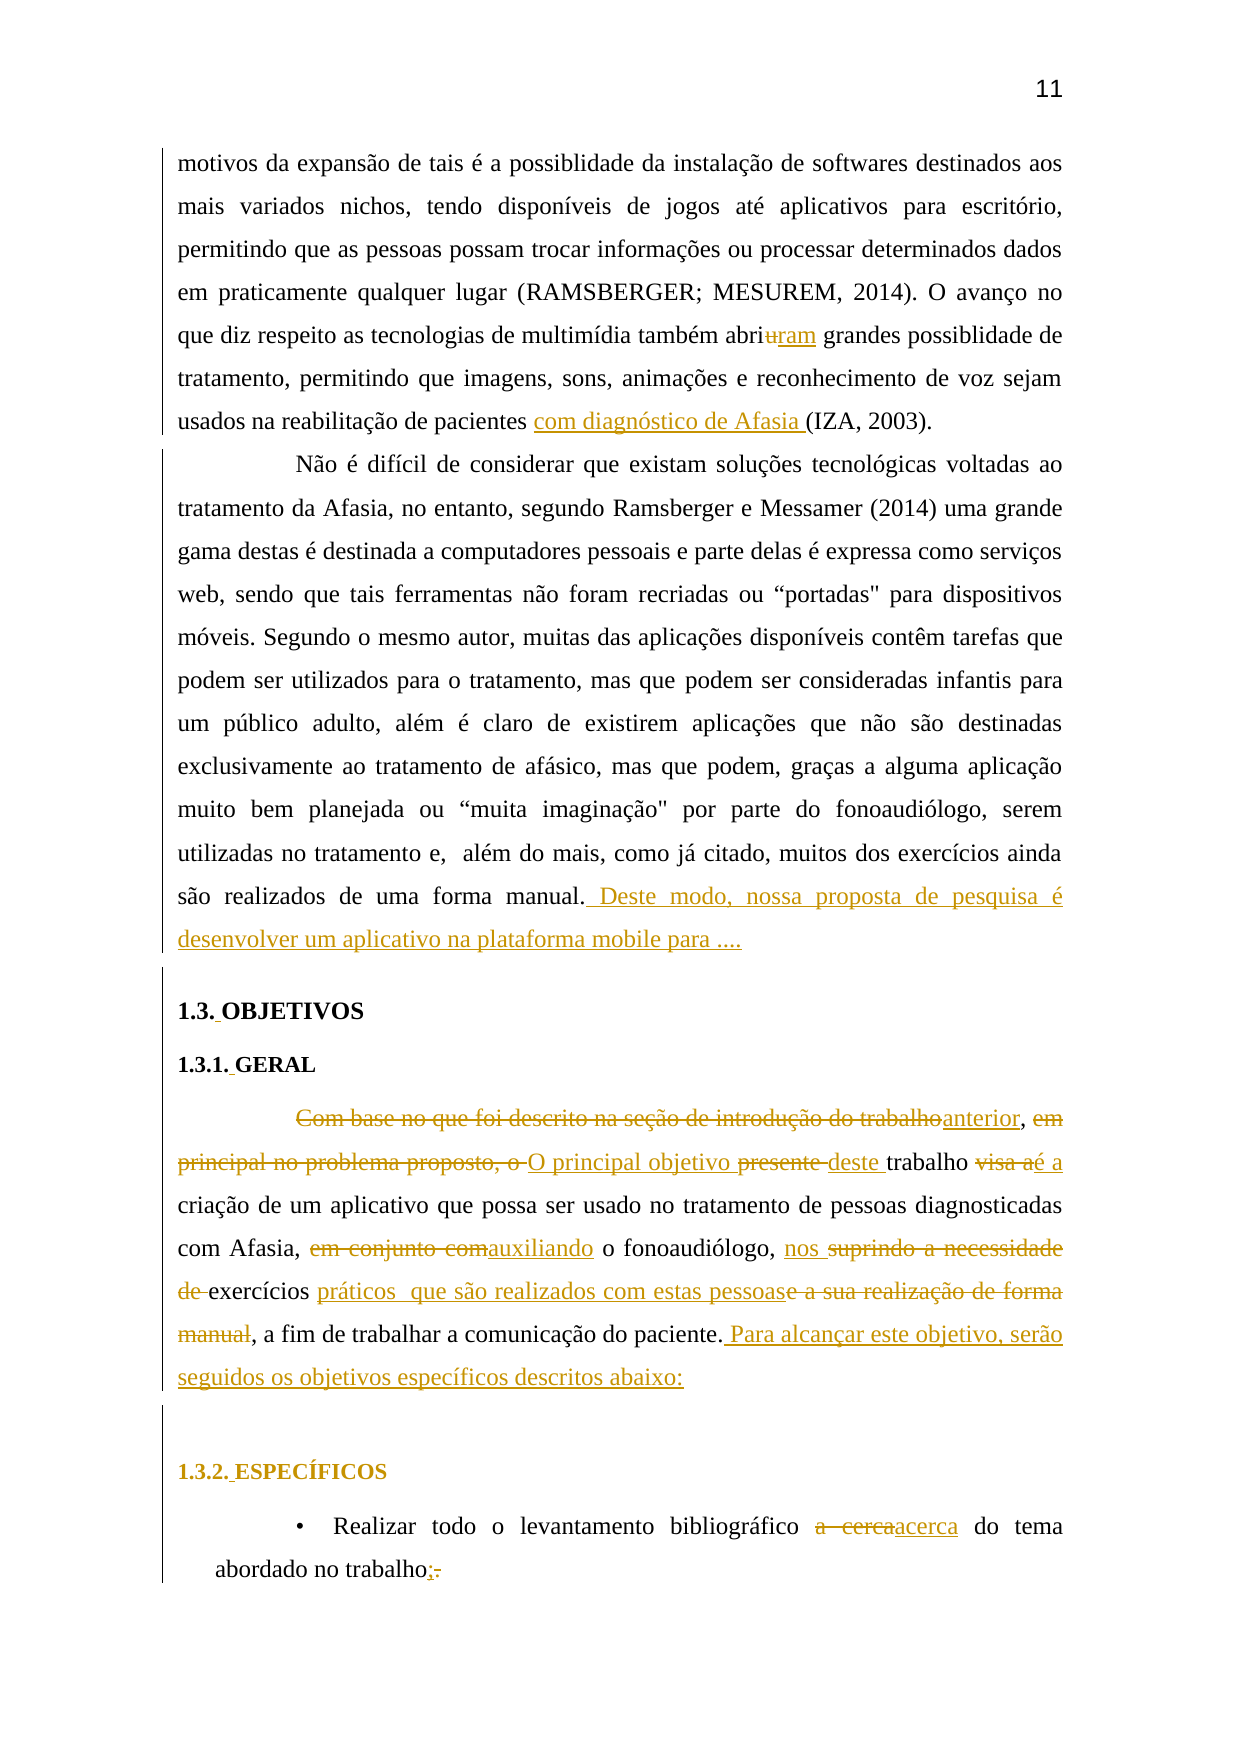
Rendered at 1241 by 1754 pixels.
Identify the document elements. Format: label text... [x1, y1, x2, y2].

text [177, 148, 1063, 435]
text 1.3.2.Específicos [177, 1458, 1063, 1484]
text 1.3.Objetivos [177, 996, 1063, 1024]
text , trabalho criação de um aplicativo que possa ser usado no tratamento de pessoas diagnosticadas com Afasia, o fonoaudiólogo, exercícios , a fim de trabalhar a comunicação do paciente. [177, 1103, 1063, 1391]
text Não é difícil de considerar que existam soluções tecnológicas voltadas ao tratamento da Afasia, no entanto, segundo Ramsberger e Messamer (2014) uma grande gama destas é destinada a computadores pessoais e parte delas é expressa como serviços web, sendo que tais ferramentas não foram recriadas ou “portadas" para dispositivos móveis. Segundo o mesmo autor, muitas das aplicações disponíveis contêm tarefas que podem ser utilizados para o tratamento, mas que podem ser consideradas infantis para um público adulto, além é claro de existirem aplicações que não são destinadas exclusivamente ao tratamento de afásico, mas que podem, graças a alguma aplicação muito bem planejada ou “muita imaginação" por parte do fonoaudiólogo, serem utilizadas no tratamento e, além do mais, como já citado, muitos dos exercícios ainda são realizados de uma forma manual. [177, 449, 1063, 953]
text 1.3.1.Geral [177, 1051, 1063, 1077]
list Realizar todo o levantamento bibliográfico do tema abordado no trabalho [215, 1511, 1063, 1583]
